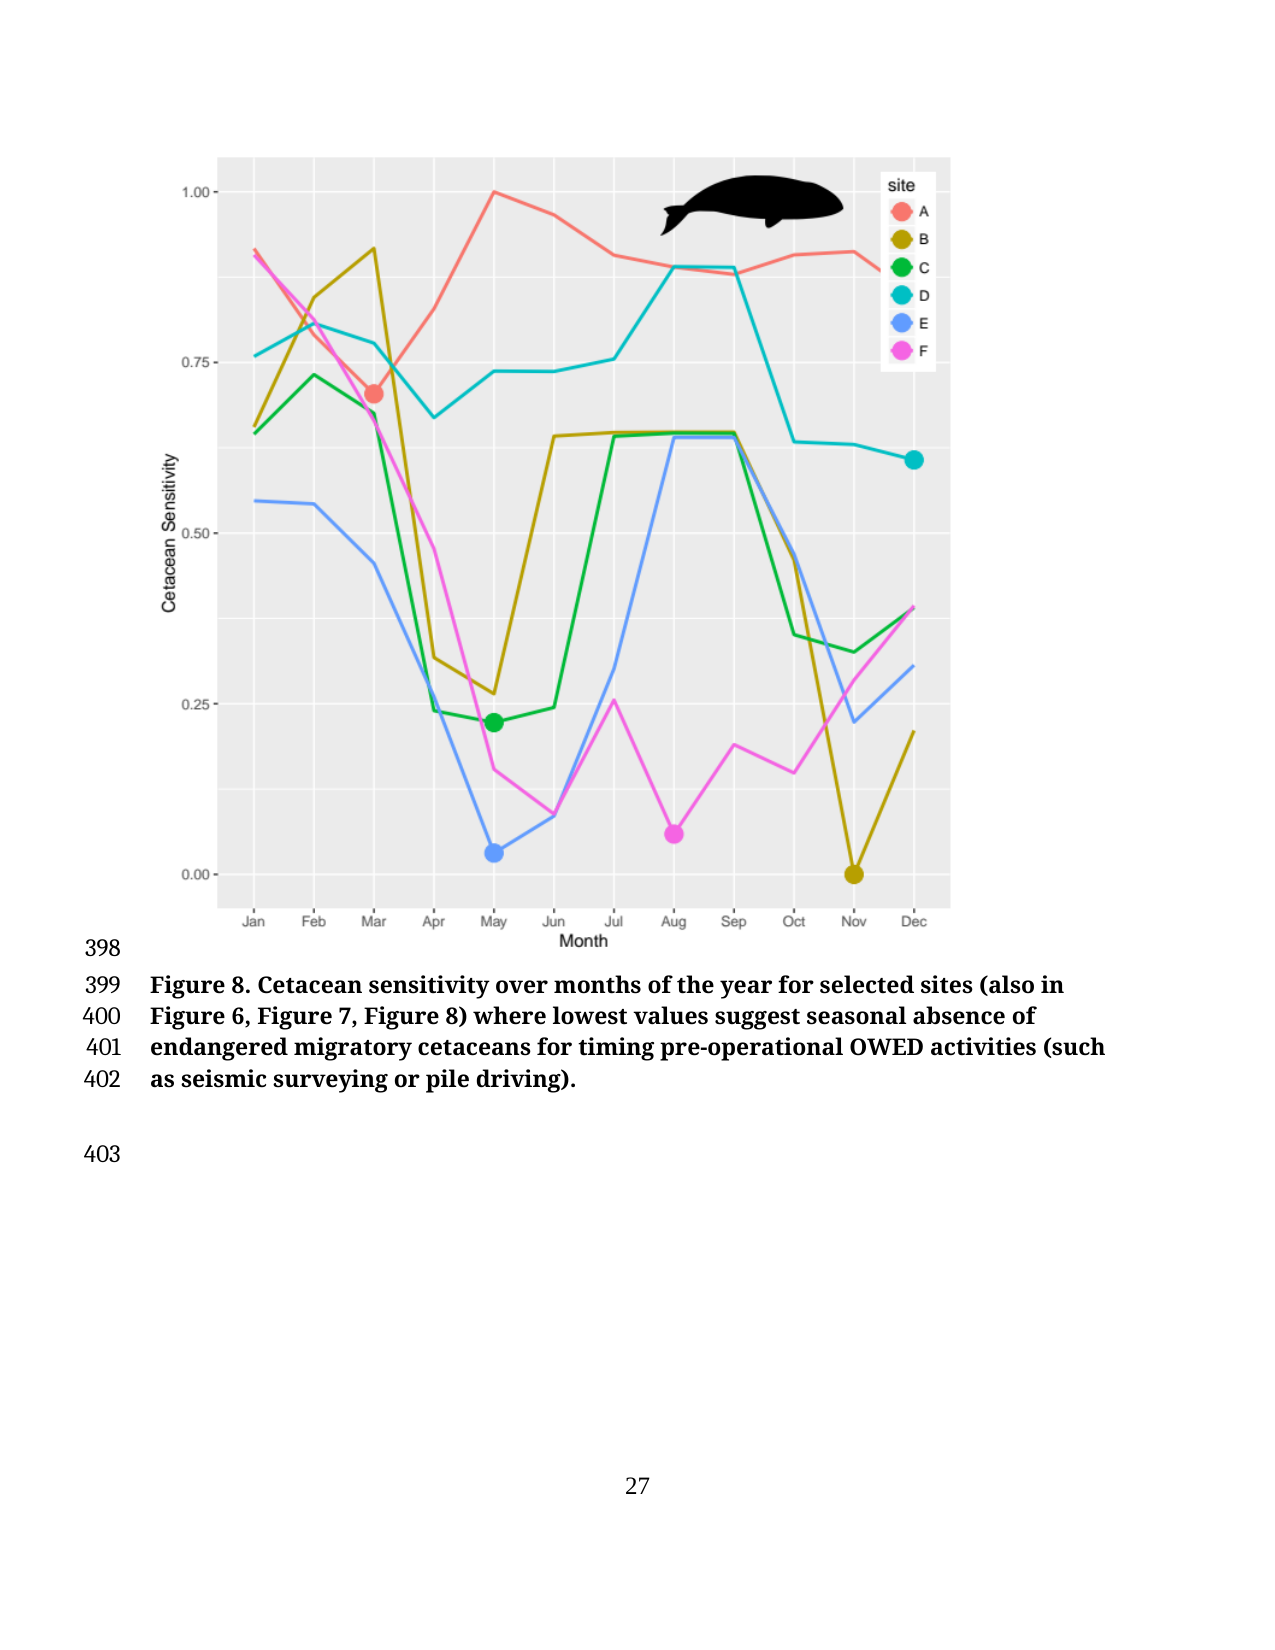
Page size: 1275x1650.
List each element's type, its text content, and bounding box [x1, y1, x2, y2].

text Figure 8. Cetacean sensitivity over months of the year for selected sites (also in Figure 6, Figure 7, Figure 8) where lowest values suggest seasonal absence of endangered migratory cetaceans for timing pre-operational OWED activities (such as seismic surveying or pile driving). [150, 969, 1125, 1094]
